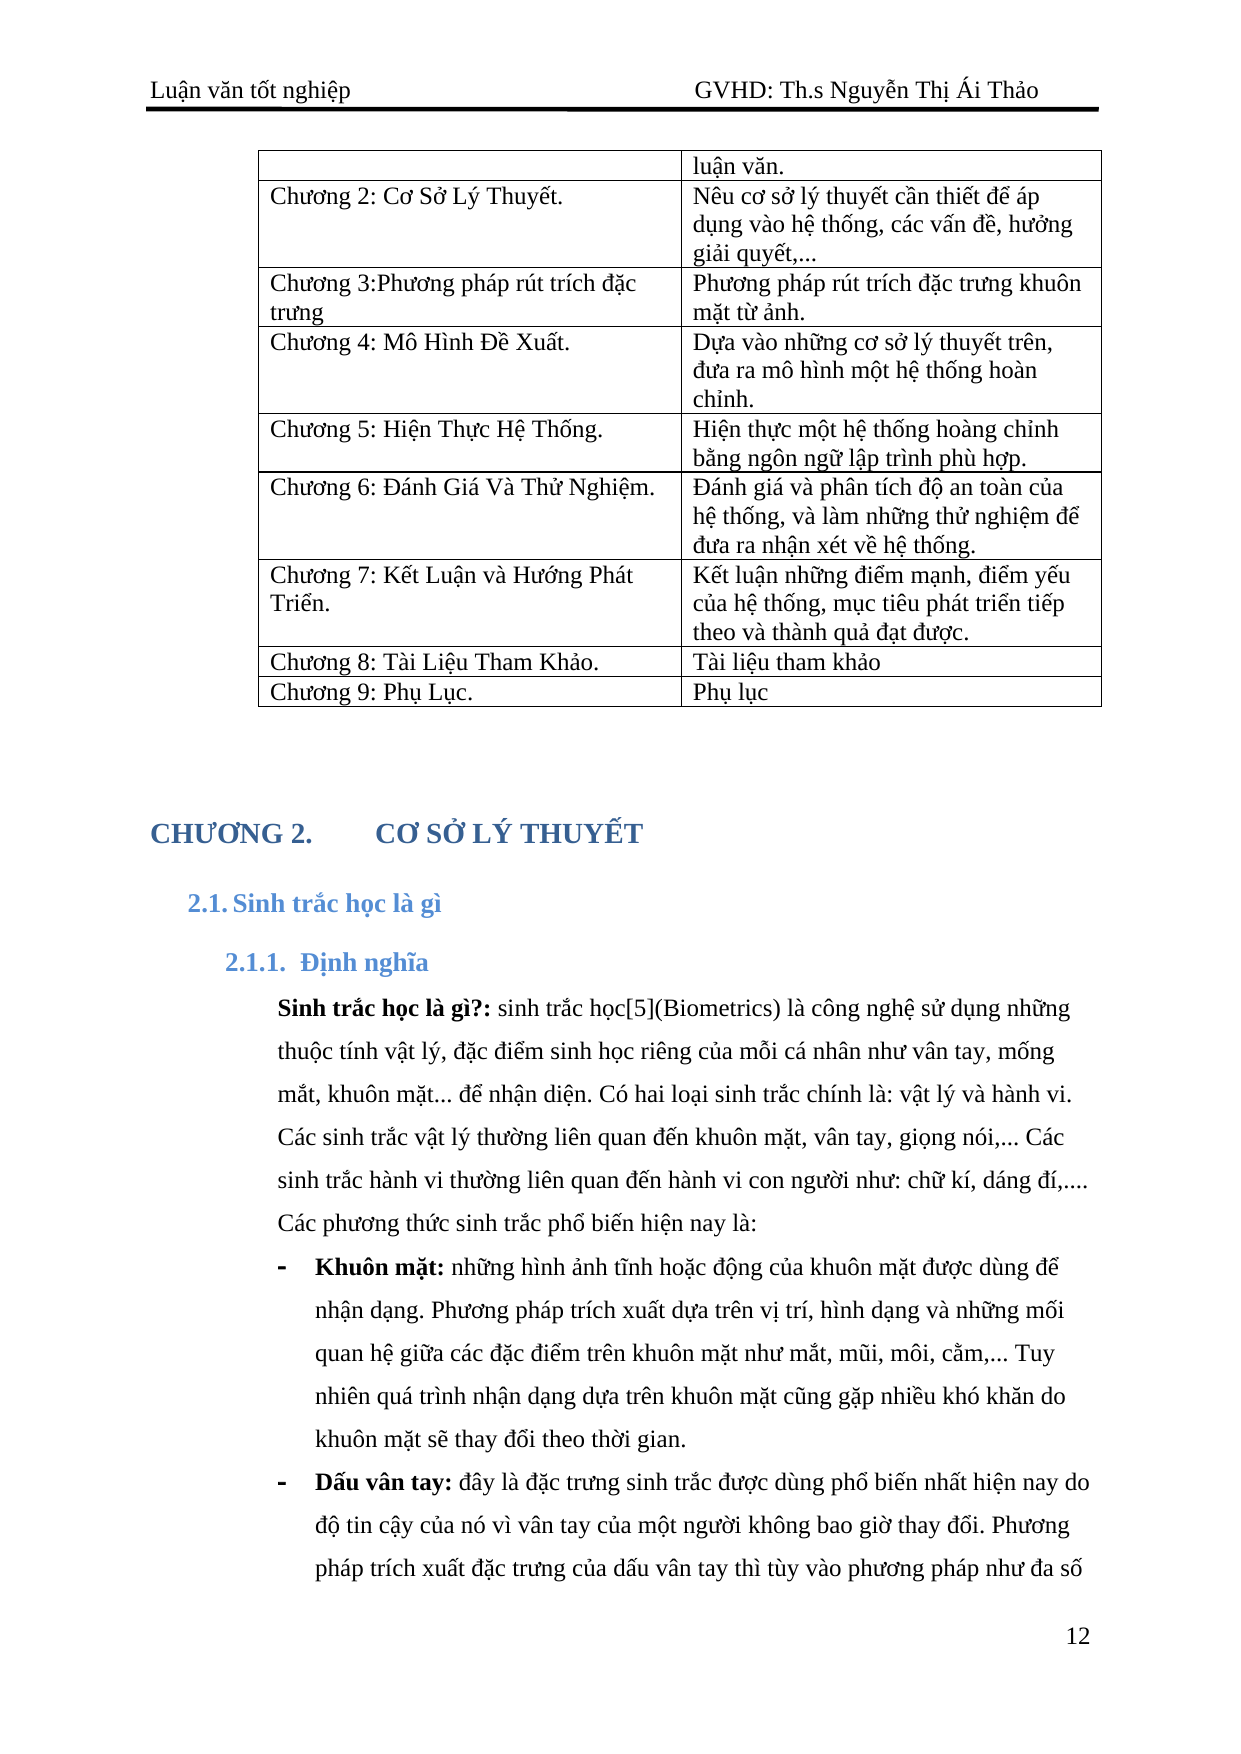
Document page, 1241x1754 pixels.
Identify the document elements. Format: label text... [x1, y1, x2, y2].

subtitle CƠ SỞ LÝ THUYẾT [150, 816, 1090, 849]
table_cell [682, 151, 1101, 180]
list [277, 1467, 1090, 1582]
table_cell Chương 6: Đánh Giá Và Thử Nghiệm. [259, 473, 681, 559]
table_cell Dựa vào những cơ sở lý thuyết trên, đưa ra mô hình một hệ thống hoàn chỉnh. [682, 327, 1101, 413]
table_cell Phụ lục [682, 677, 1101, 706]
table_cell Chương 7: Kết Luận và Hướng Phát Triển. [259, 560, 681, 646]
table_cell Tài liệu tham khảo [682, 647, 1101, 676]
table_cell Chương 8: Tài Liệu Tham Khảo. [259, 647, 681, 676]
table_cell Hiện thực một hệ thống hoàng chỉnh bằng ngôn ngữ lập trình phù hợp. [682, 414, 1101, 471]
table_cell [259, 151, 681, 180]
list Khuôn mặt: những hình ảnh tĩnh hoặc động của khuôn mặt được dùng để nhận dạng. Phương pháp trích xuất dựa trên vị trí, hình dạng và những mối quan hệ giữa các đặc điểm trên khuôn mặt như mắt, mũi, môi, cằm,... Tuy nhiên quá trình nhận dạng dựa trên khuôn mặt cũng gặp nhiều khó khăn do khuôn mặt sẽ thay đổi theo thời gian. [277, 1252, 1090, 1453]
table_cell Chương 9: Phụ Lục. [259, 677, 681, 706]
table_cell Đánh giá và phân tích độ an toàn của hệ thống, và làm những thử nghiệm để đưa ra nhận xét về hệ thống. [682, 473, 1101, 559]
subtitle Sinh trắc học là gì [187, 887, 1090, 918]
list Định nghĩa [225, 946, 1090, 977]
table_cell Chương 3:Phương pháp rút trích đặc trưng [259, 268, 681, 326]
list Sinh trắc học là gì?: sinh trắc học[5](Biometrics) là công nghệ sử dụng những thuộc tính vật lý, đặc điểm sinh học riêng của mỗi cá nhân như vân tay, mống mắt, khuôn mặt... để nhận diện. Có hai loại sinh trắc chính là: vật lý và hành vi. Các sinh trắc vật lý thường liên quan đến khuôn mặt, vân tay, giọng nói,... Các sinh trắc hành vi thường liên quan đến hành vi con người như: chữ kí, dáng đí,.... Các phương thức sinh trắc phổ biến hiện nay là: [277, 993, 1090, 1237]
table_cell Nêu cơ sở lý thuyết cần thiết để áp dụng vào hệ thống, các vấn đề, hưởng giải quyết,... [682, 181, 1101, 267]
table_cell Chương 4: Mô Hình Đề Xuất. [259, 327, 681, 413]
table_cell Chương 2: Cơ Sở Lý Thuyết. [259, 181, 681, 267]
table_cell Kết luận những điểm mạnh, điểm yếu của hệ thống, mục tiêu phát triển tiếp theo và thành quả đạt được. [682, 560, 1101, 646]
table_cell Phương pháp rút trích đặc trưng khuôn mặt từ ảnh. [682, 268, 1101, 326]
table_cell Chương 5: Hiện Thực Hệ Thống. [259, 414, 681, 471]
